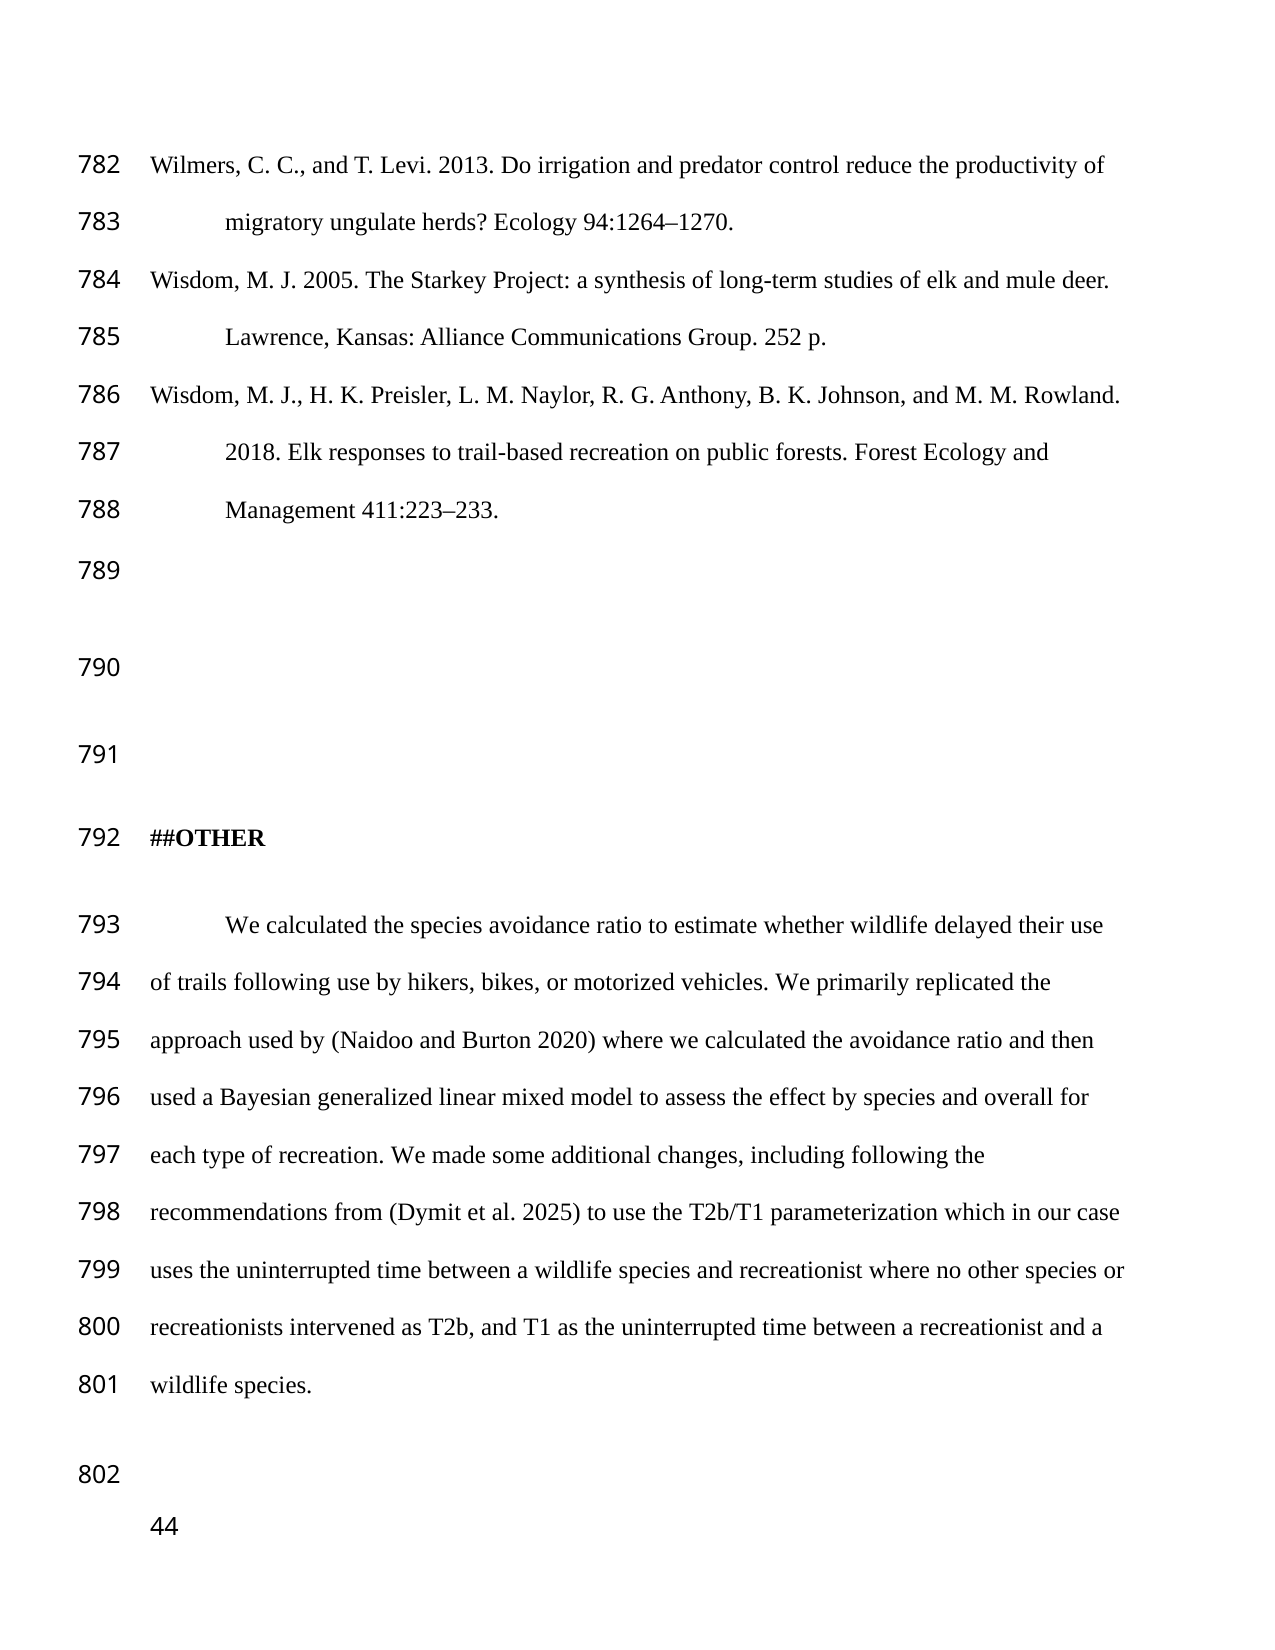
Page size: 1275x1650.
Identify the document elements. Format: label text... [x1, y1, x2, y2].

text ##OTHER [150, 823, 1125, 852]
text Wisdom, M. J. 2005. The Starkey Project: a synthesis of long-term studies of elk and mule deer. Lawrence, Kansas: Alliance Communications Group. 252 p. [150, 265, 1125, 351]
text Wisdom, M. J., H. K. Preisler, L. M. Naylor, R. G. Anthony, B. K. Johnson, and M. M. Rowland. 2018. Elk responses to trail-based recreation on public forests. Forest Ecology and Management 411:223–233. [150, 380, 1125, 524]
text We calculated the species avoidance ratio to estimate whether wildlife delayed their use of trails following use by hikers, bikes, or motorized vehicles. We primarily replicated the approach used by (Naidoo and Burton 2020) where we calculated the avoidance ratio and then used a Bayesian generalized linear mixed model to assess the effect by species and overall for each type of recreation. We made some additional changes, including following the recommendations from (Dymit et al. 2025) to use the T2b/T1 parameterization which in our case uses the uninterrupted time between a wildlife species and recreationist where no other species or recreationists intervened as T2b, and T1 as the uninterrupted time between a recreationist and a wildlife species. [150, 910, 1125, 1398]
text Wilmers, C. C., and T. Levi. 2013. Do irrigation and predator control reduce the productivity of migratory ungulate herds? Ecology 94:1264–1270. [150, 150, 1125, 236]
